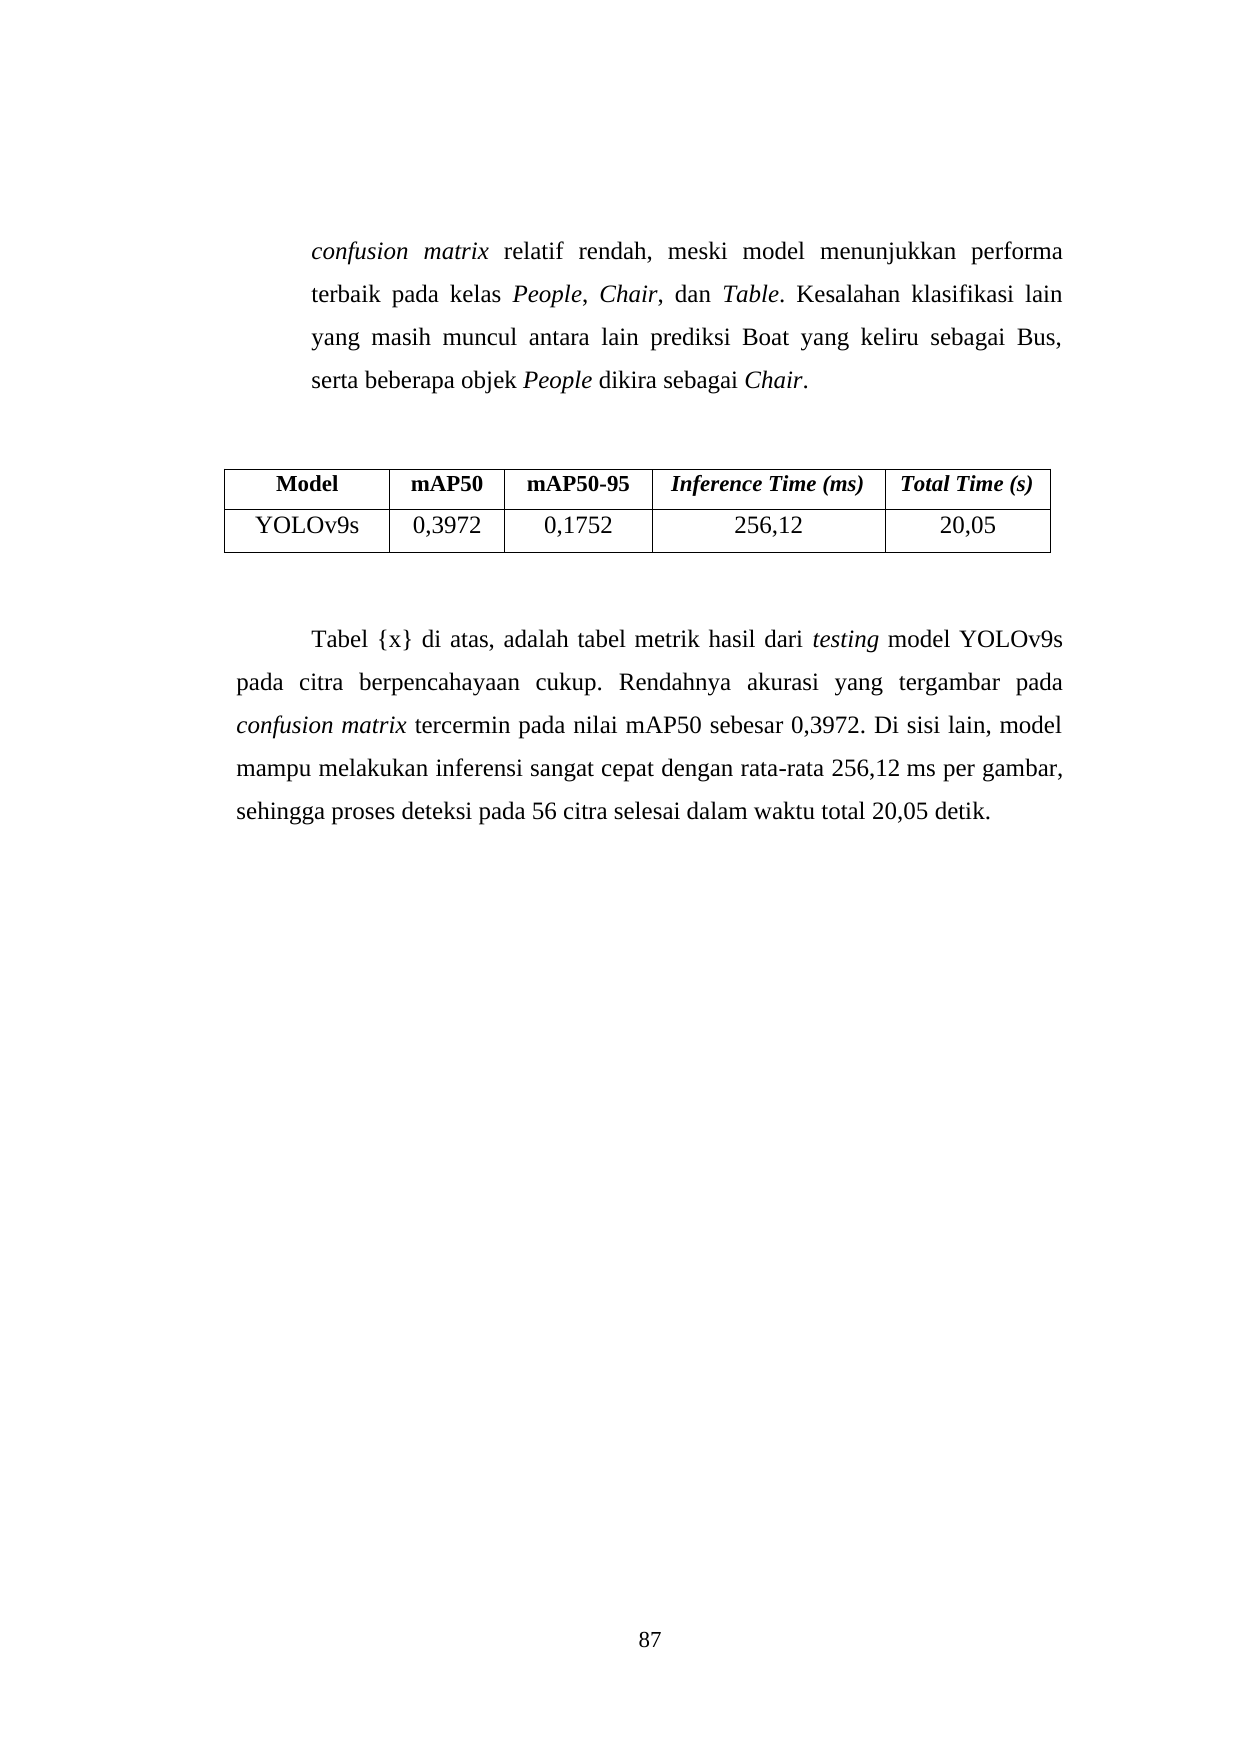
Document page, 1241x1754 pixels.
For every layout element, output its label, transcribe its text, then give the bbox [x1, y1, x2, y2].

table_header Total Time (s) [886, 470, 1050, 509]
table_header Model [225, 470, 389, 509]
table_header Inference Time (ms) [653, 470, 885, 509]
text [311, 236, 1063, 394]
table_cell 0,3972 [390, 510, 504, 552]
table_cell YOLOv9s [225, 510, 389, 552]
table_header mAP50 [390, 470, 504, 509]
table_cell 256,12 [653, 510, 885, 552]
table_cell 20,05 [886, 510, 1050, 552]
table_cell 0,1752 [505, 510, 652, 552]
text Tabel {x} di atas, adalah tabel metrik hasil dari testing model YOLOv9s pada citra berpencahayaan cukup. Rendahnya akurasi yang tergambar pada confusion matrix tercermin pada nilai mAP50 sebesar 0,3972. Di sisi lain, model mampu melakukan inferensi sangat cepat dengan rata-rata 256,12 ms per gambar, sehingga proses deteksi pada 56 citra selesai dalam waktu total 20,05 detik. [236, 624, 1063, 825]
table_header mAP50-95 [505, 470, 652, 509]
